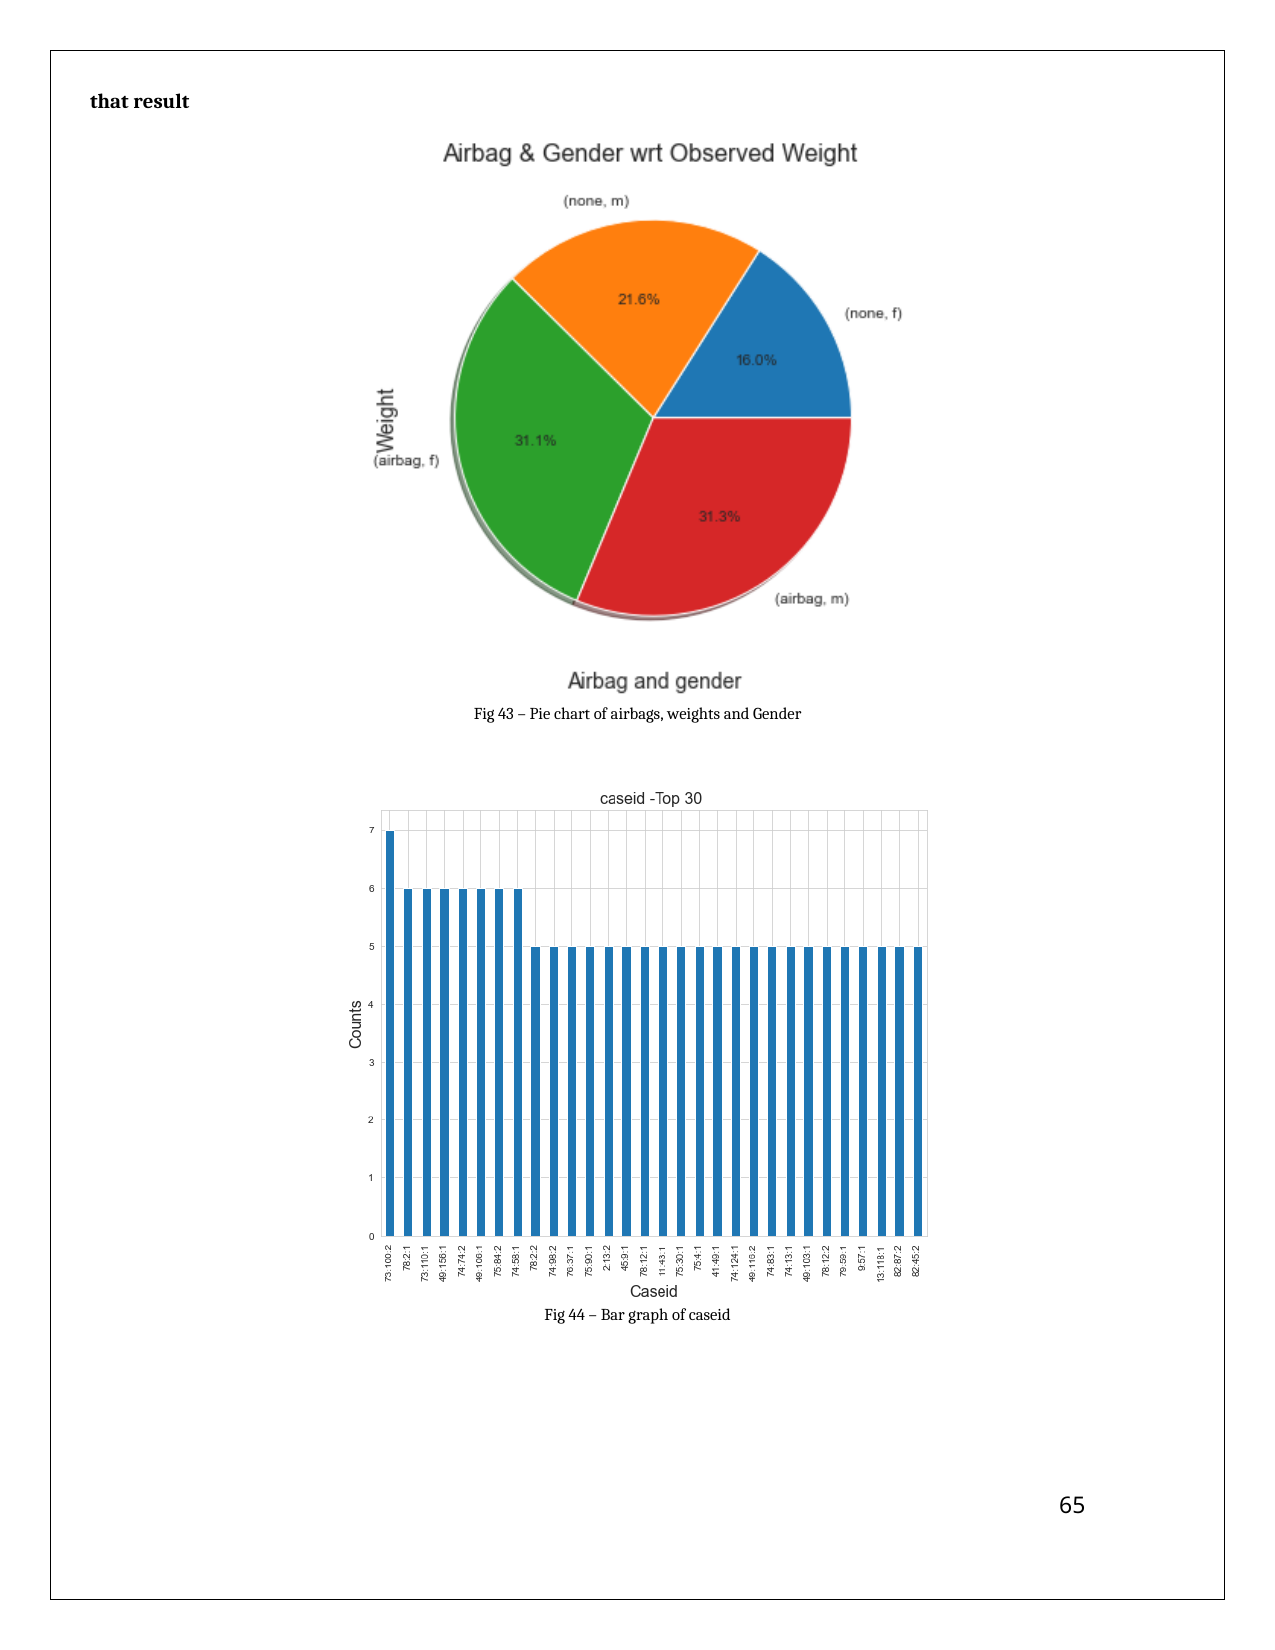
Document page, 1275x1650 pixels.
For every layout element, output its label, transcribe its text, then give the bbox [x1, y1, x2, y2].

text Fig 44 – Bar graph of caseid [90, 1305, 1185, 1324]
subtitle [90, 90, 1185, 114]
picture [363, 133, 912, 704]
picture [342, 786, 933, 1306]
text Fig 43 – Pie chart of airbags, weights and Gender [90, 704, 1185, 723]
